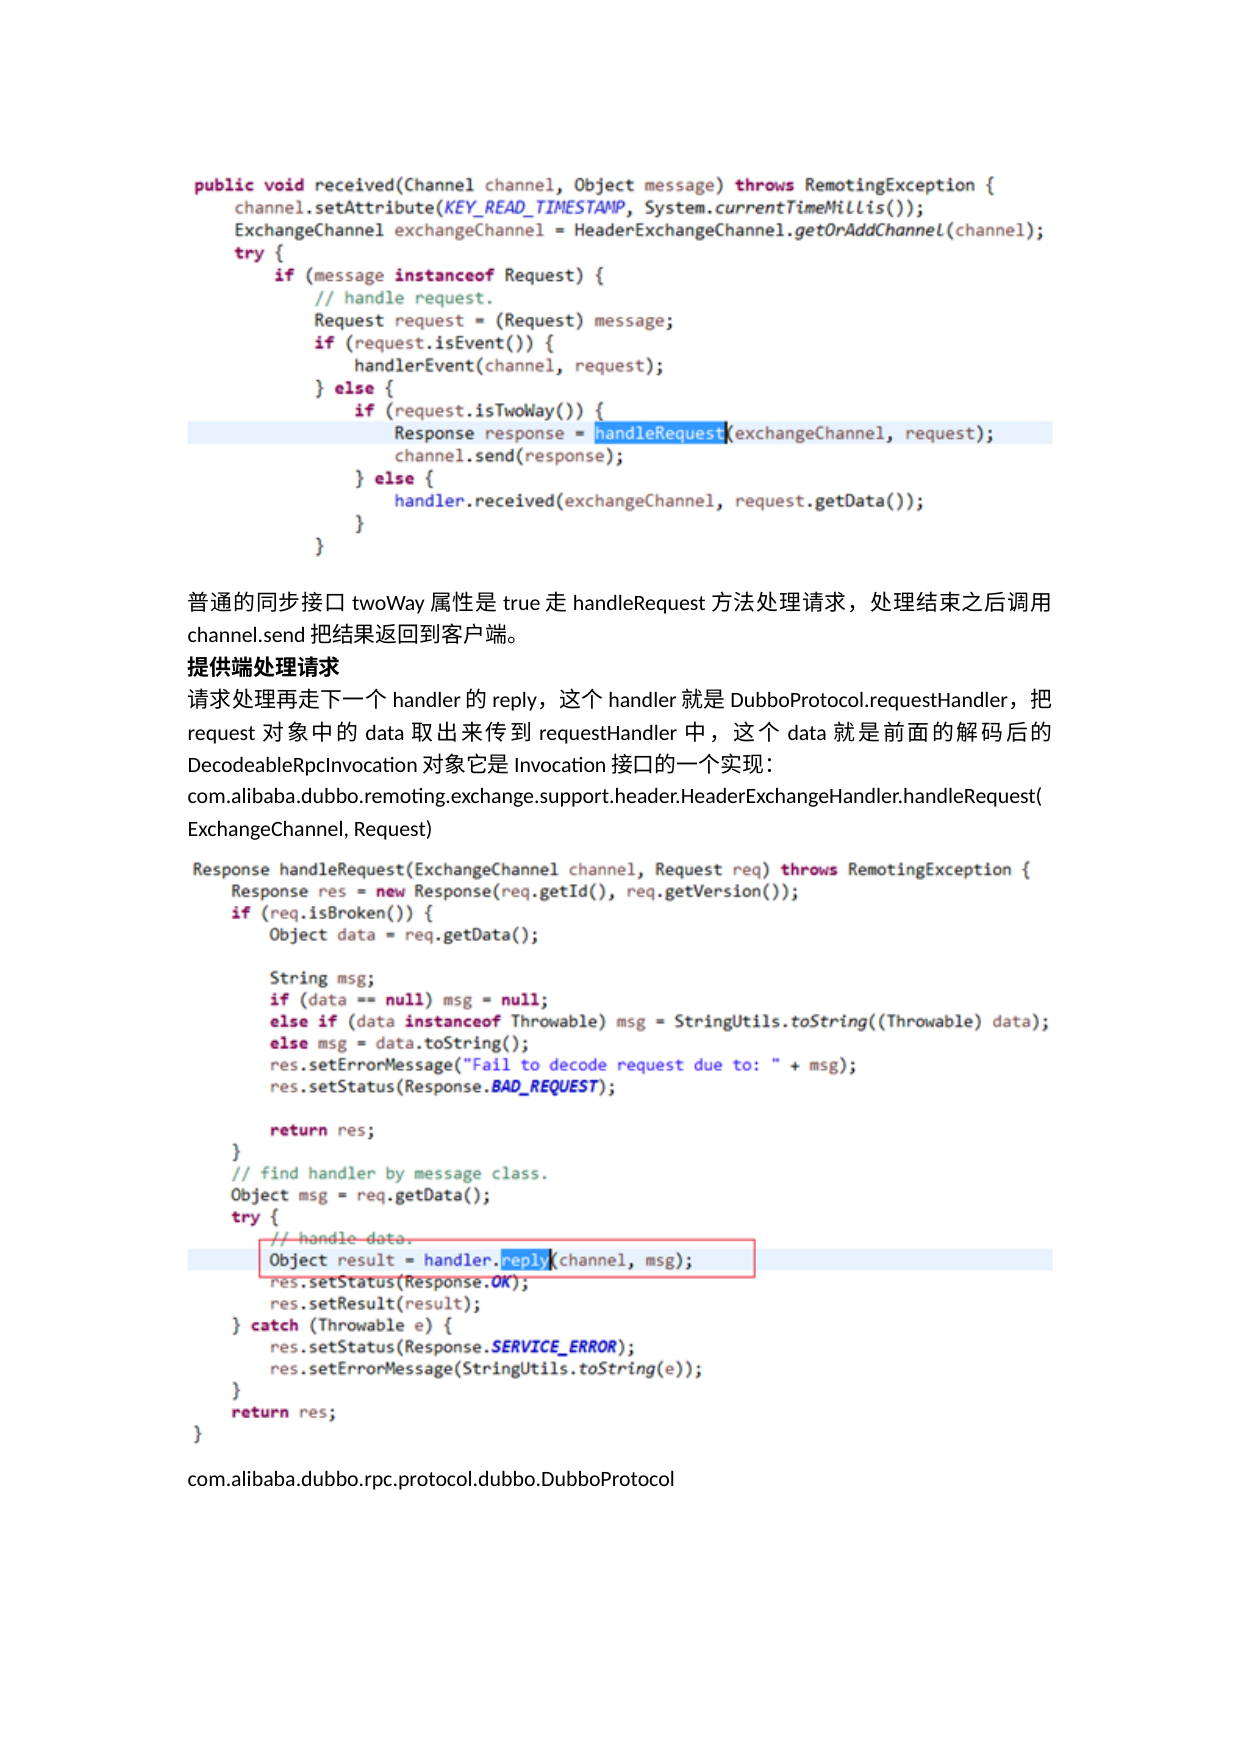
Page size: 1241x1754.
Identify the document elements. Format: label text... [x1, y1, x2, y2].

text com.alibaba.dubbo.remoting.exchange.support.header.HeaderExchangeHandler.received(Channel, Object) 普通的同步接口twoWay属性是true走handleRequest方法处理请求，处理结束之后调用channel.send把结果返回到客户端。 [187, 557, 1053, 649]
text 提供端处理请求 [187, 649, 1053, 682]
picture [187, 844, 1053, 1454]
picture [187, 162, 1053, 557]
text 请求处理再走下一个handler的reply，这个handler就是DubboProtocol.requestHandler，把request对象中的data取出来传到requestHandler中，这个data就是前面的解码后的DecodeableRpcInvocation对象它是Invocation接口的一个实现： com.alibaba.dubbo.remoting.exchange.support.header.HeaderExchangeHandler.handleRequest(ExchangeChannel, Request) com.alibaba.dubbo.rpc.protocol.dubbo.DubboProtocol 查找提供端请求对应的Invoker，在接口提供者初始化时，每个接口都会创建一个Invoker和Exporter，Exporter持有invoker实例，Exporter对象保存在DubboProtocol的exporterMap中，key是由URL生成的serviceKey，此时通过Invocation中的信息就可还原该serviceKey并且找到对应的Exporter和Invoker，在分析提供者初始化代码时知道它是Invoker-Filter的头节点，激活Filter后调用由ProxyFactory生成的Invoker： 调用invoker.invoke时，通过反射调用最终的服务实现执行相关逻辑。 服务执行结束之后，创建一个Response对象返回给客户端。在执行服务实现时会出现两种结果：成功和失败，如果成功，把返回值设置到Response的result中，Response的status设置成OK，如果失败，把失败异常设置到Response的errorMessage中，status设置成SERVICE_ERROR。 回到HeaderExchangeHandler.received中的代码，在handleRequest之后，调用channel.send把Response发送到客户端，这个channel封装客户端-服务端通信链路，最终会调用Netty框架，把响应写回到客户端。 [187, 682, 1053, 844]
